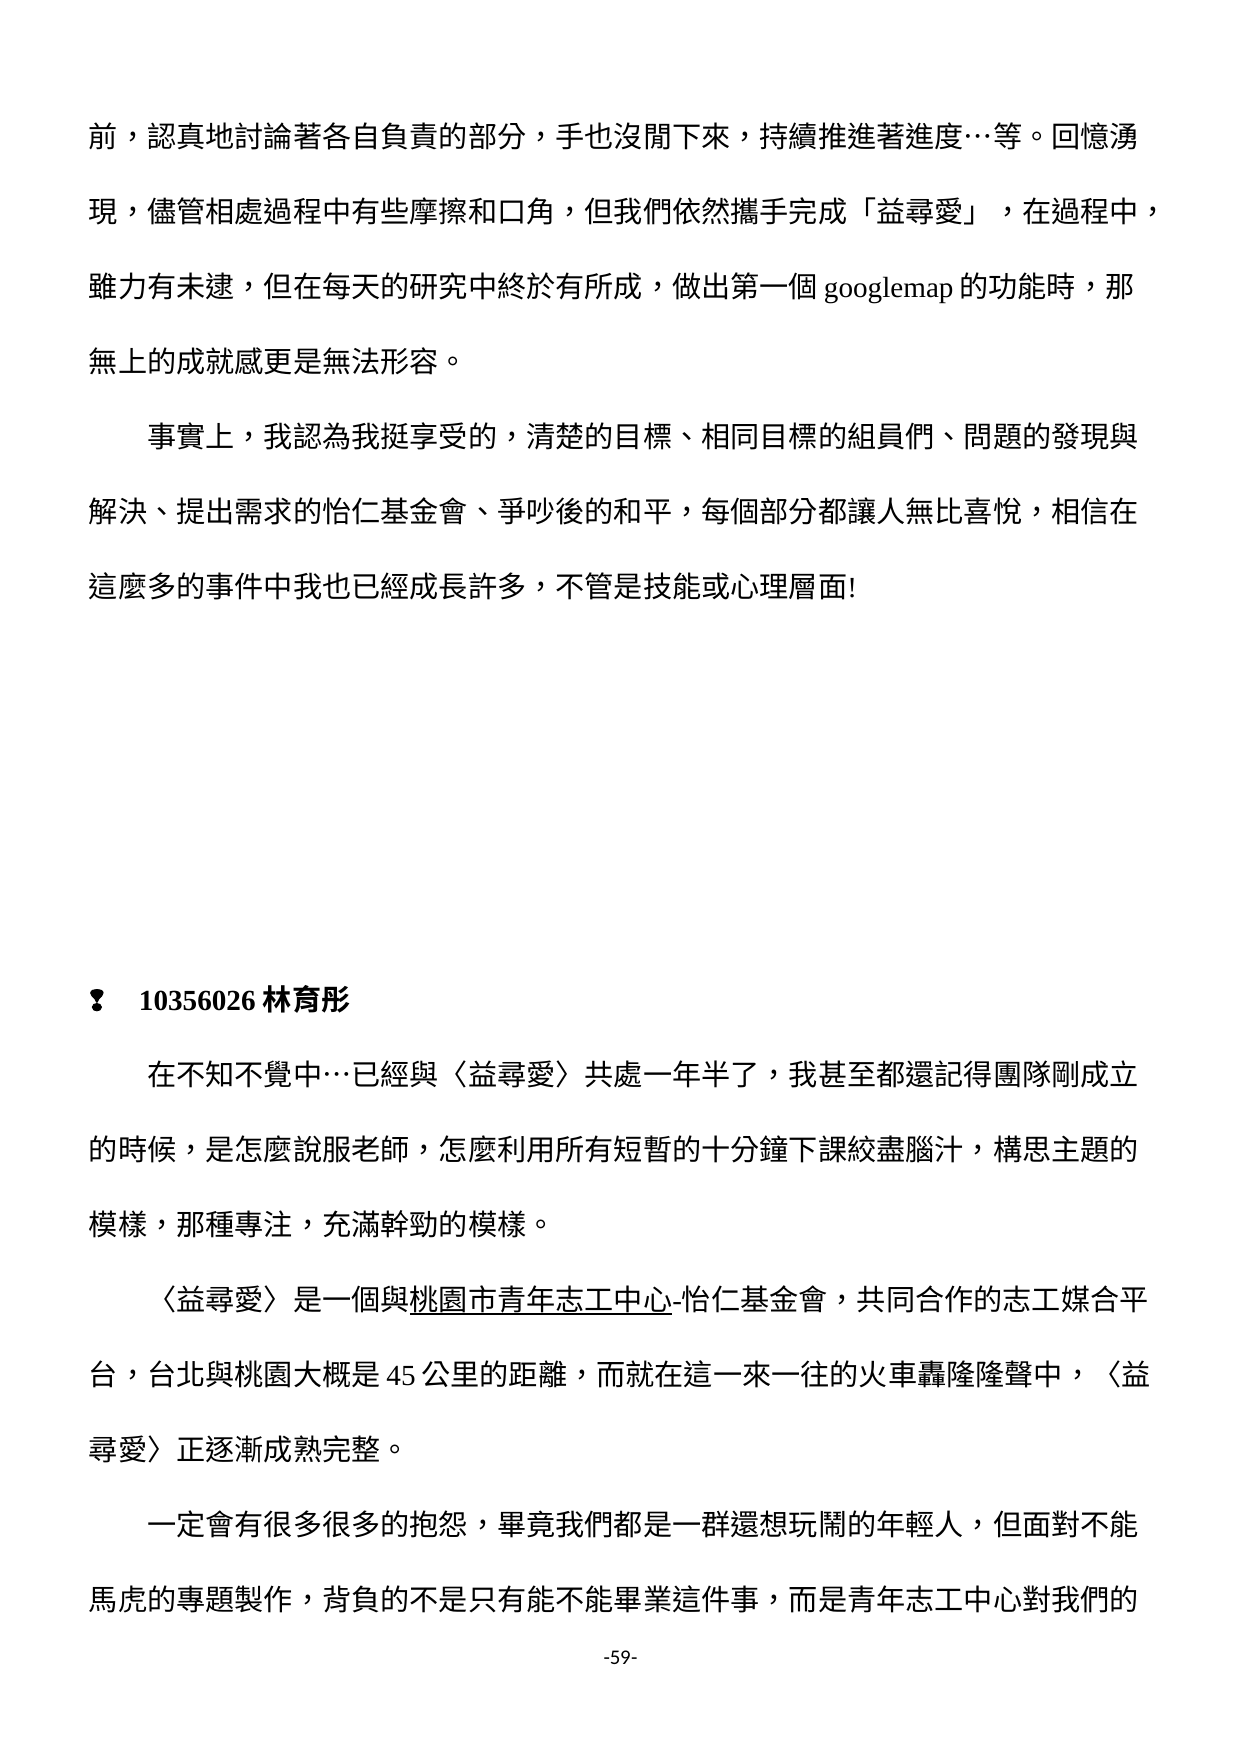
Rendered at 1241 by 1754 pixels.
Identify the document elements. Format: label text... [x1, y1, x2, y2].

text 事實上，我認為我挺享受的，清楚的目標、相同目標的組員們、問題的發現與解決、提出需求的怡仁基金會、爭吵後的和平，每個部分都讓人無比喜悅，相信在這麼多的事件中我也已經成長許多，不管是技能或心理層面! [89, 398, 1152, 623]
list 10356026 林育彤 [89, 960, 1152, 1035]
text 在不知不覺中…已經與〈益尋愛〉共處一年半了，我甚至都還記得團隊剛成立的時候，是怎麼說服老師，怎麼利用所有短暫的十分鐘下課絞盡腦汁，構思主題的模樣，那種專注，充滿幹勁的模樣。 [89, 1035, 1152, 1260]
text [89, 1485, 1152, 1635]
text 〈益尋愛〉是一個與桃園市青年志工中心-怡仁基金會，共同合作的志工媒合平台，台北與桃園大概是45公里的距離，而就在這一來一往的火車轟隆隆聲中，〈益尋愛〉正逐漸成熟完整。 [89, 1260, 1152, 1485]
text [89, 98, 1152, 398]
